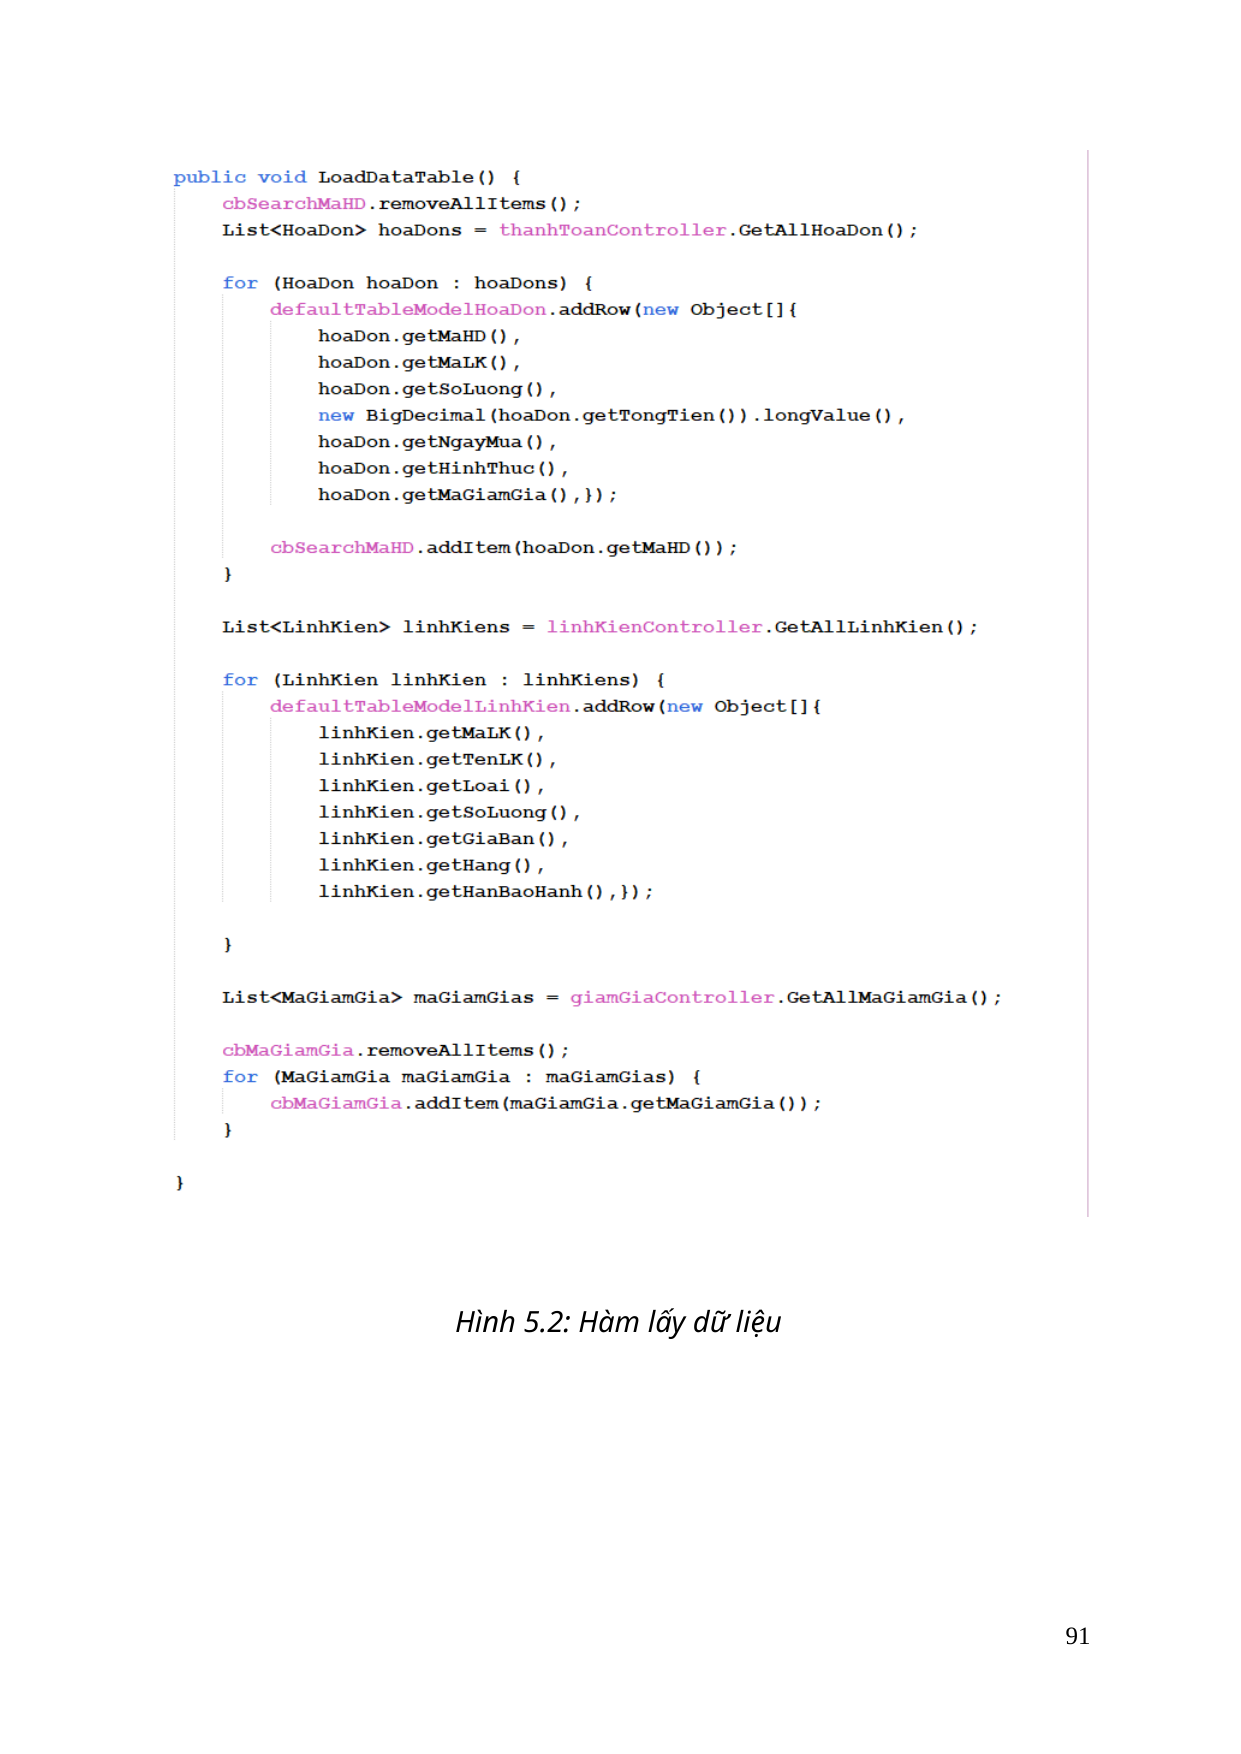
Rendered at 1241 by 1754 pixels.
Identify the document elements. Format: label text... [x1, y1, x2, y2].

text Hình 5.2: Hàm lấy dữ liệu [150, 1301, 1090, 1341]
picture [150, 150, 1091, 1217]
